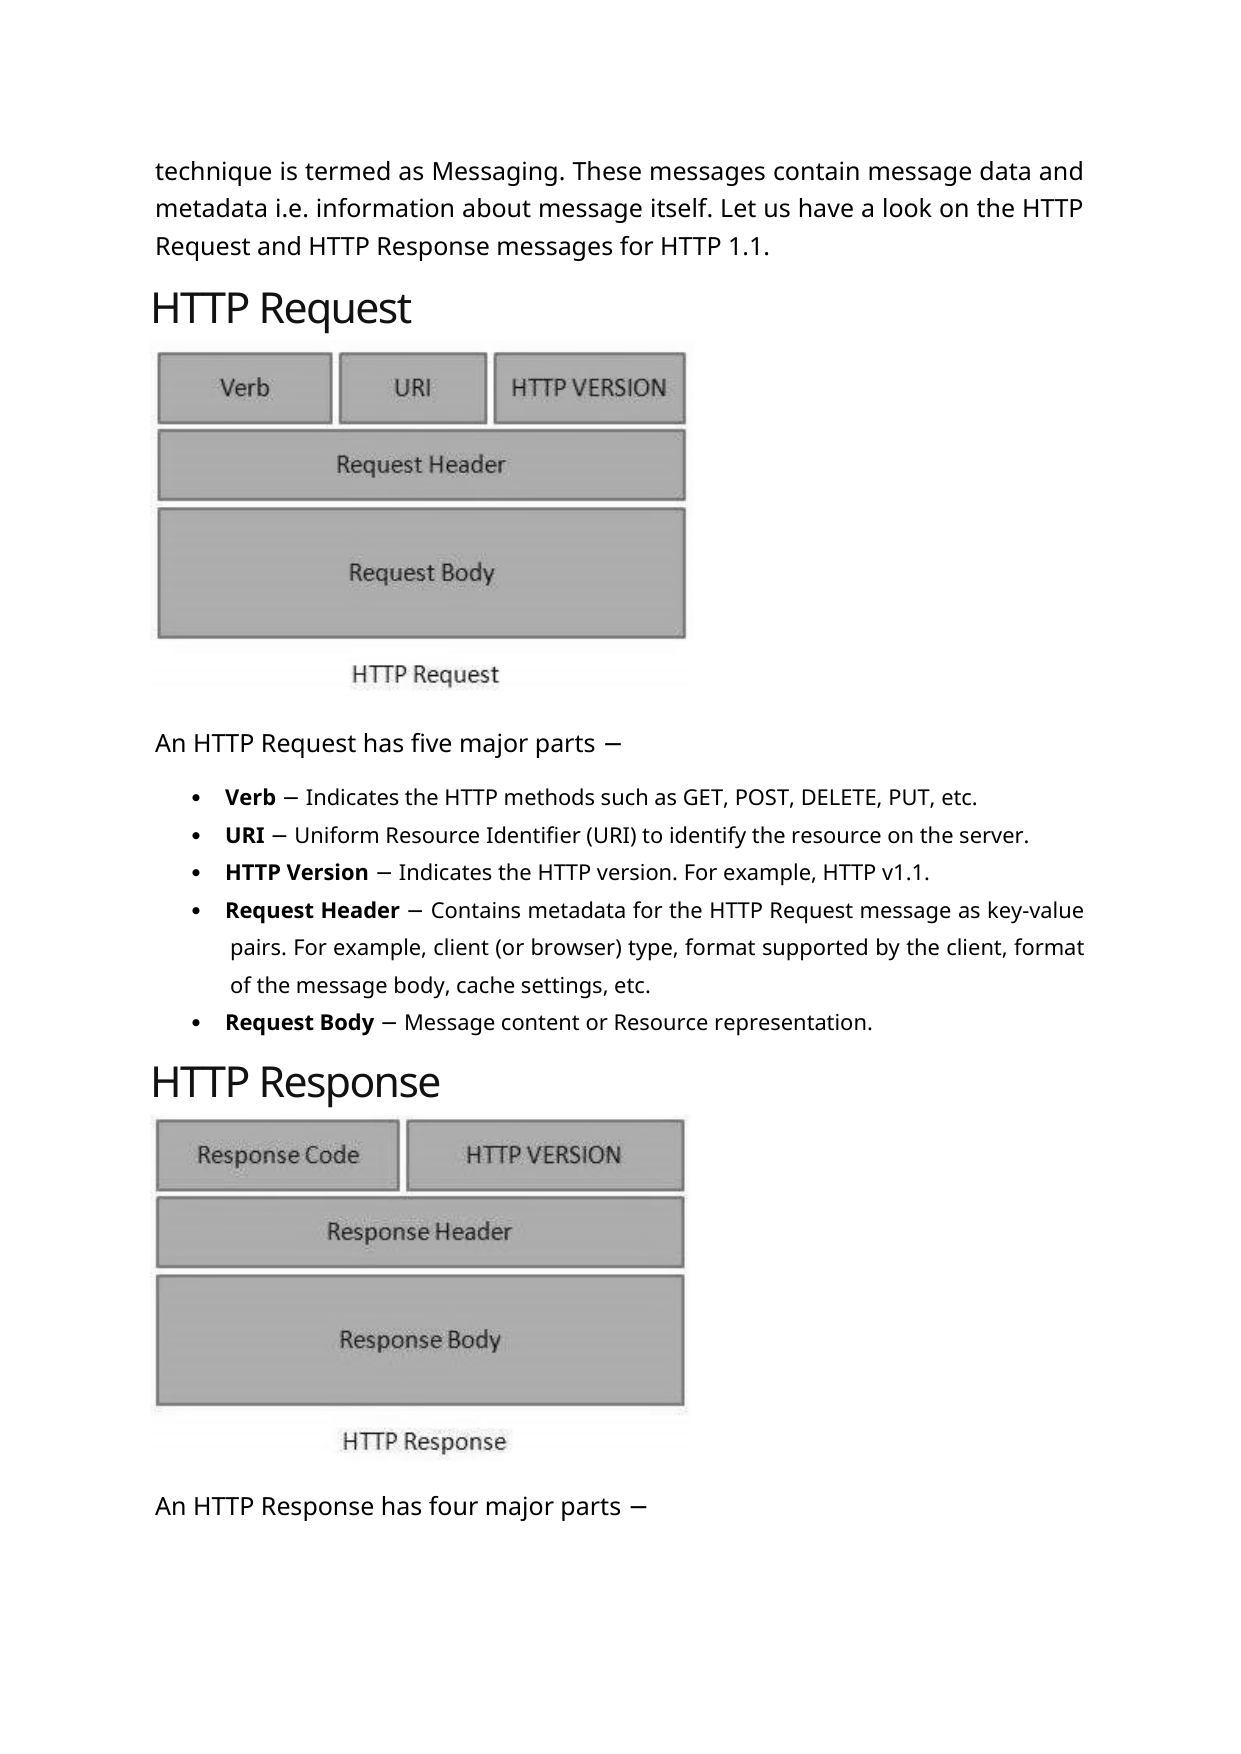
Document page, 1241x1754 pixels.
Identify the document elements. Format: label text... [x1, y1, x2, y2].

picture [150, 1115, 691, 1461]
list HTTP Version − Indicates the HTTP version. For example, HTTP v1.1. [192, 849, 1085, 887]
text An HTTP Response has four major parts − [155, 1486, 1085, 1523]
list URI − Uniform Resource Identifier (URI) to identify the resource on the server. [192, 812, 1085, 849]
list Request Header − Contains metadata for the HTTP Request message as key-value pairs. For example, client (or browser) type, format supported by the client, format of the message body, cache settings, etc. [192, 887, 1085, 999]
text An HTTP Request has five major parts − [155, 722, 1085, 759]
list Request Body − Message content or Resource representation. [192, 999, 1085, 1037]
list Verb − Indicates the HTTP methods such as GET, POST, DELETE, PUT, etc. [192, 774, 1085, 812]
subtitle HTTP Response [150, 1052, 1085, 1110]
picture [150, 340, 694, 697]
subtitle HTTP Request [150, 277, 1085, 336]
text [155, 150, 1085, 262]
